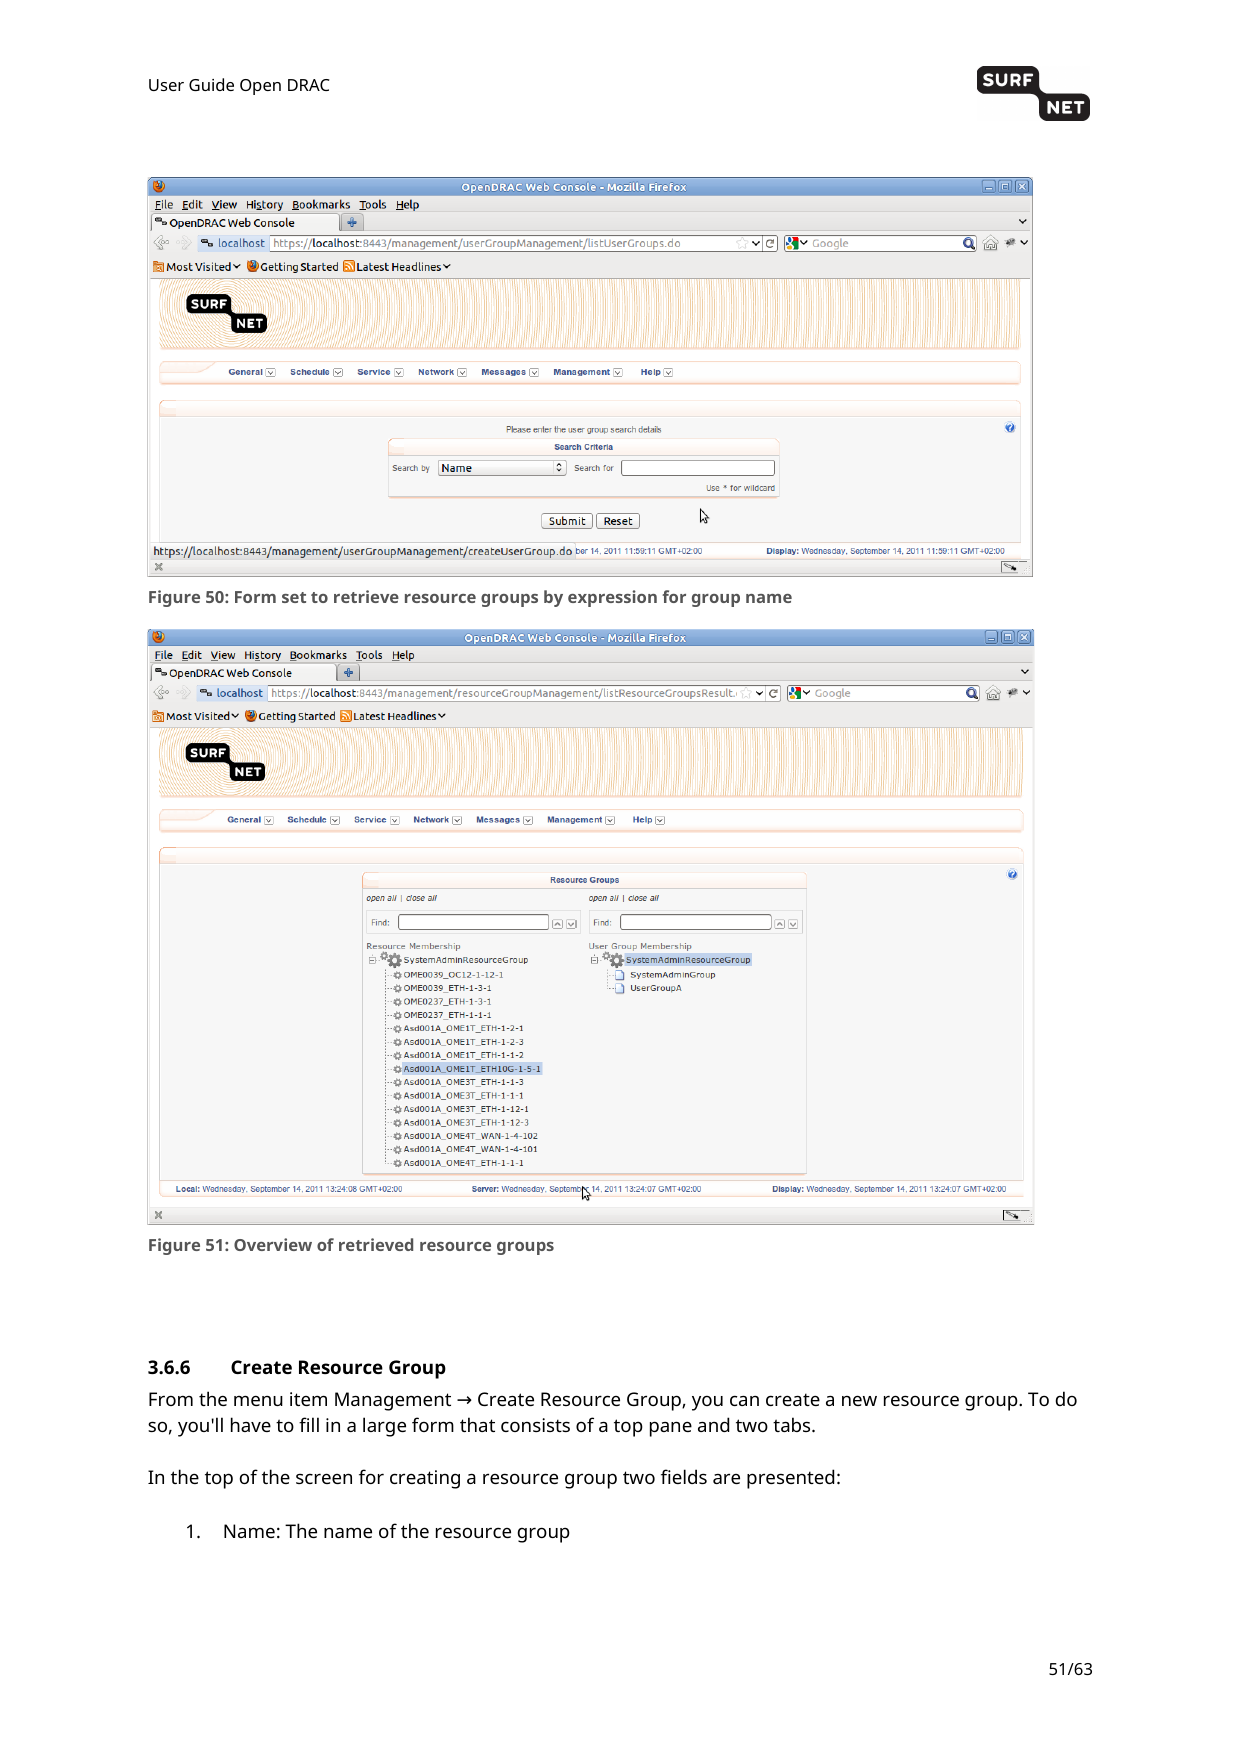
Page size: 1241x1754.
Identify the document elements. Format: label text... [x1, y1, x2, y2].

picture [977, 66, 1090, 121]
text From the menu item Management → Create Resource Group, you can create a new resource group. To do so, you'll have to fill in a large form that consists of a top pane and two tabs. [148, 1386, 1092, 1437]
picture [147, 177, 1033, 577]
list Name: The name of the resource group [185, 1517, 1092, 1544]
picture [147, 629, 1035, 1225]
subtitle Create Resource Group [148, 1354, 1092, 1380]
text In the top of the screen for creating a resource group two fields are presented: [148, 1464, 1092, 1490]
